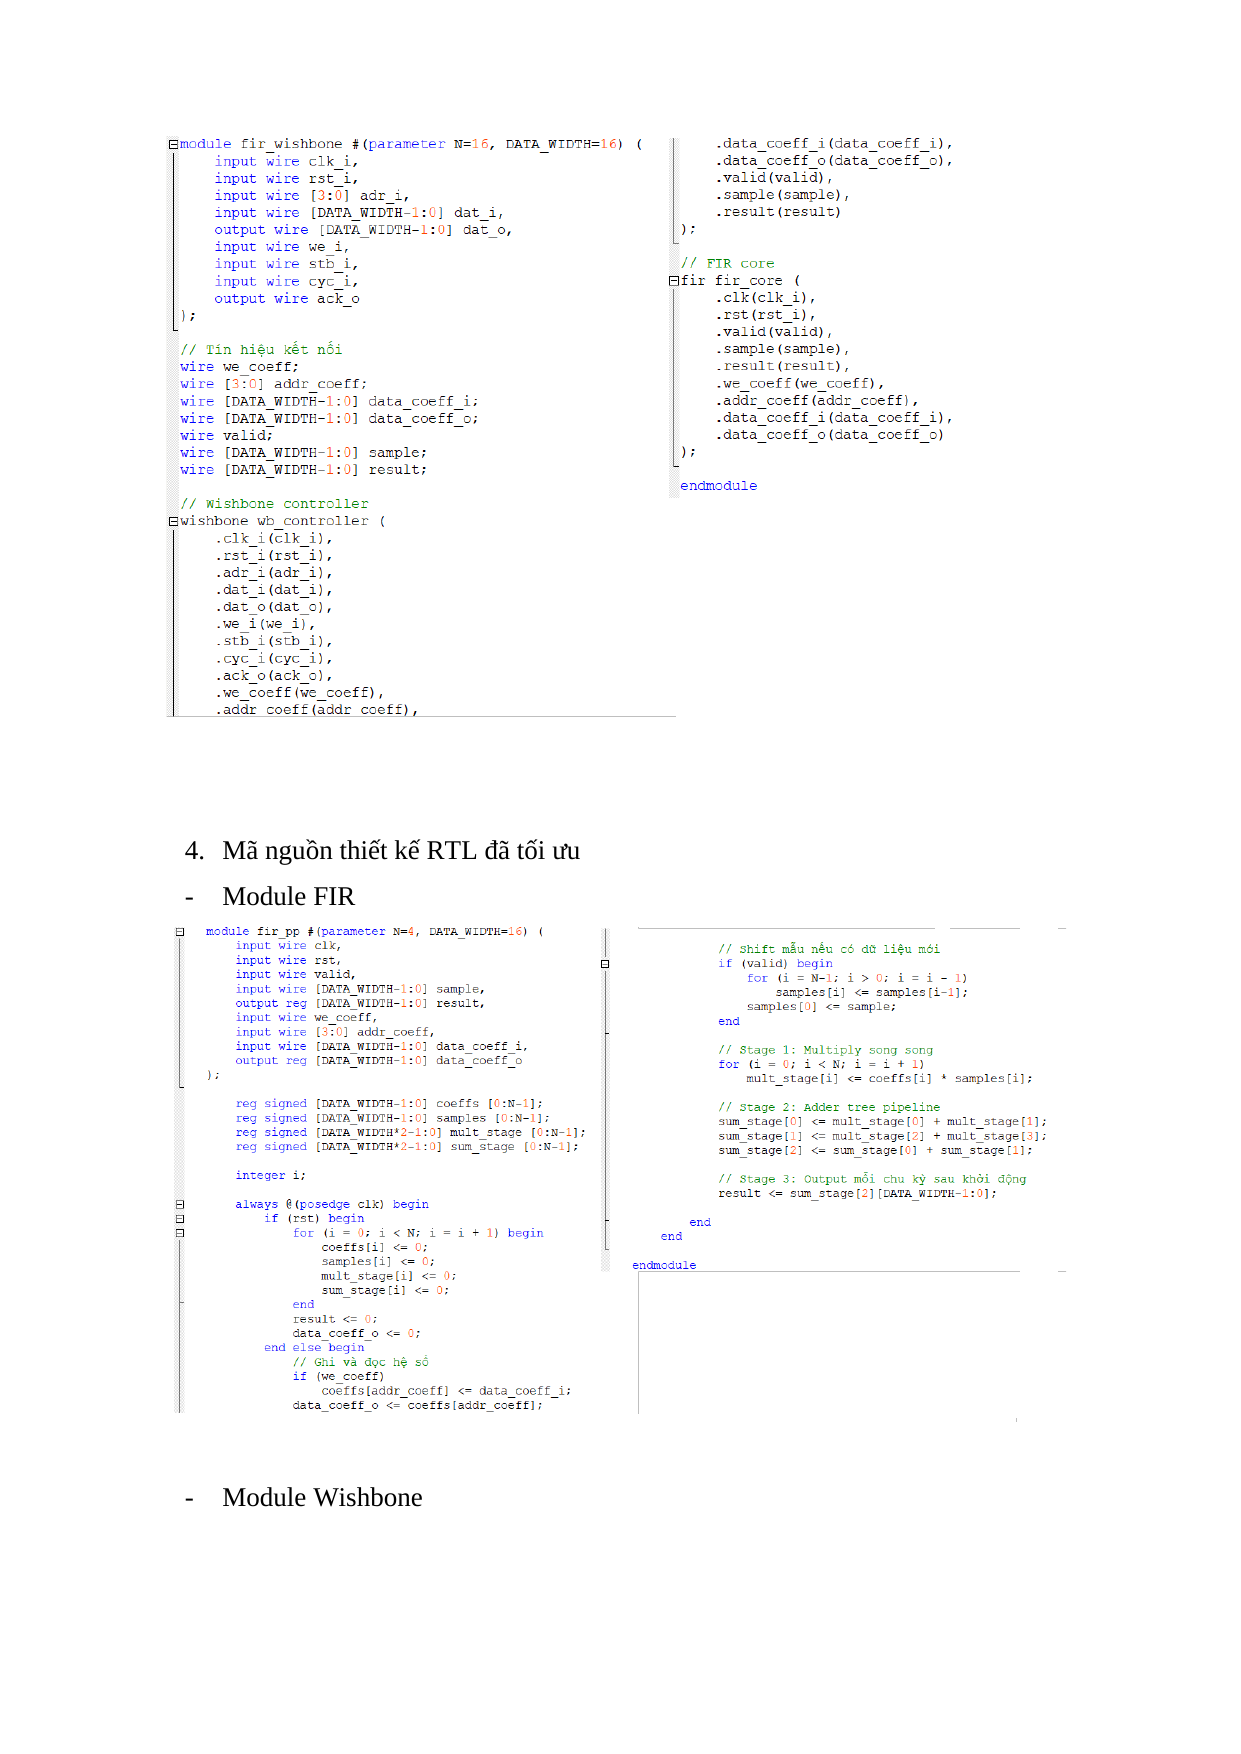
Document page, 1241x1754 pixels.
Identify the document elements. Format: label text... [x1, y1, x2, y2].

list Module Wishbone [184, 1481, 1093, 1512]
list Mã nguồn thiết kế RTL đã tối ưu [184, 834, 1093, 865]
picture [174, 927, 1067, 1422]
picture [166, 136, 1074, 728]
list Module FIR [184, 880, 1093, 912]
